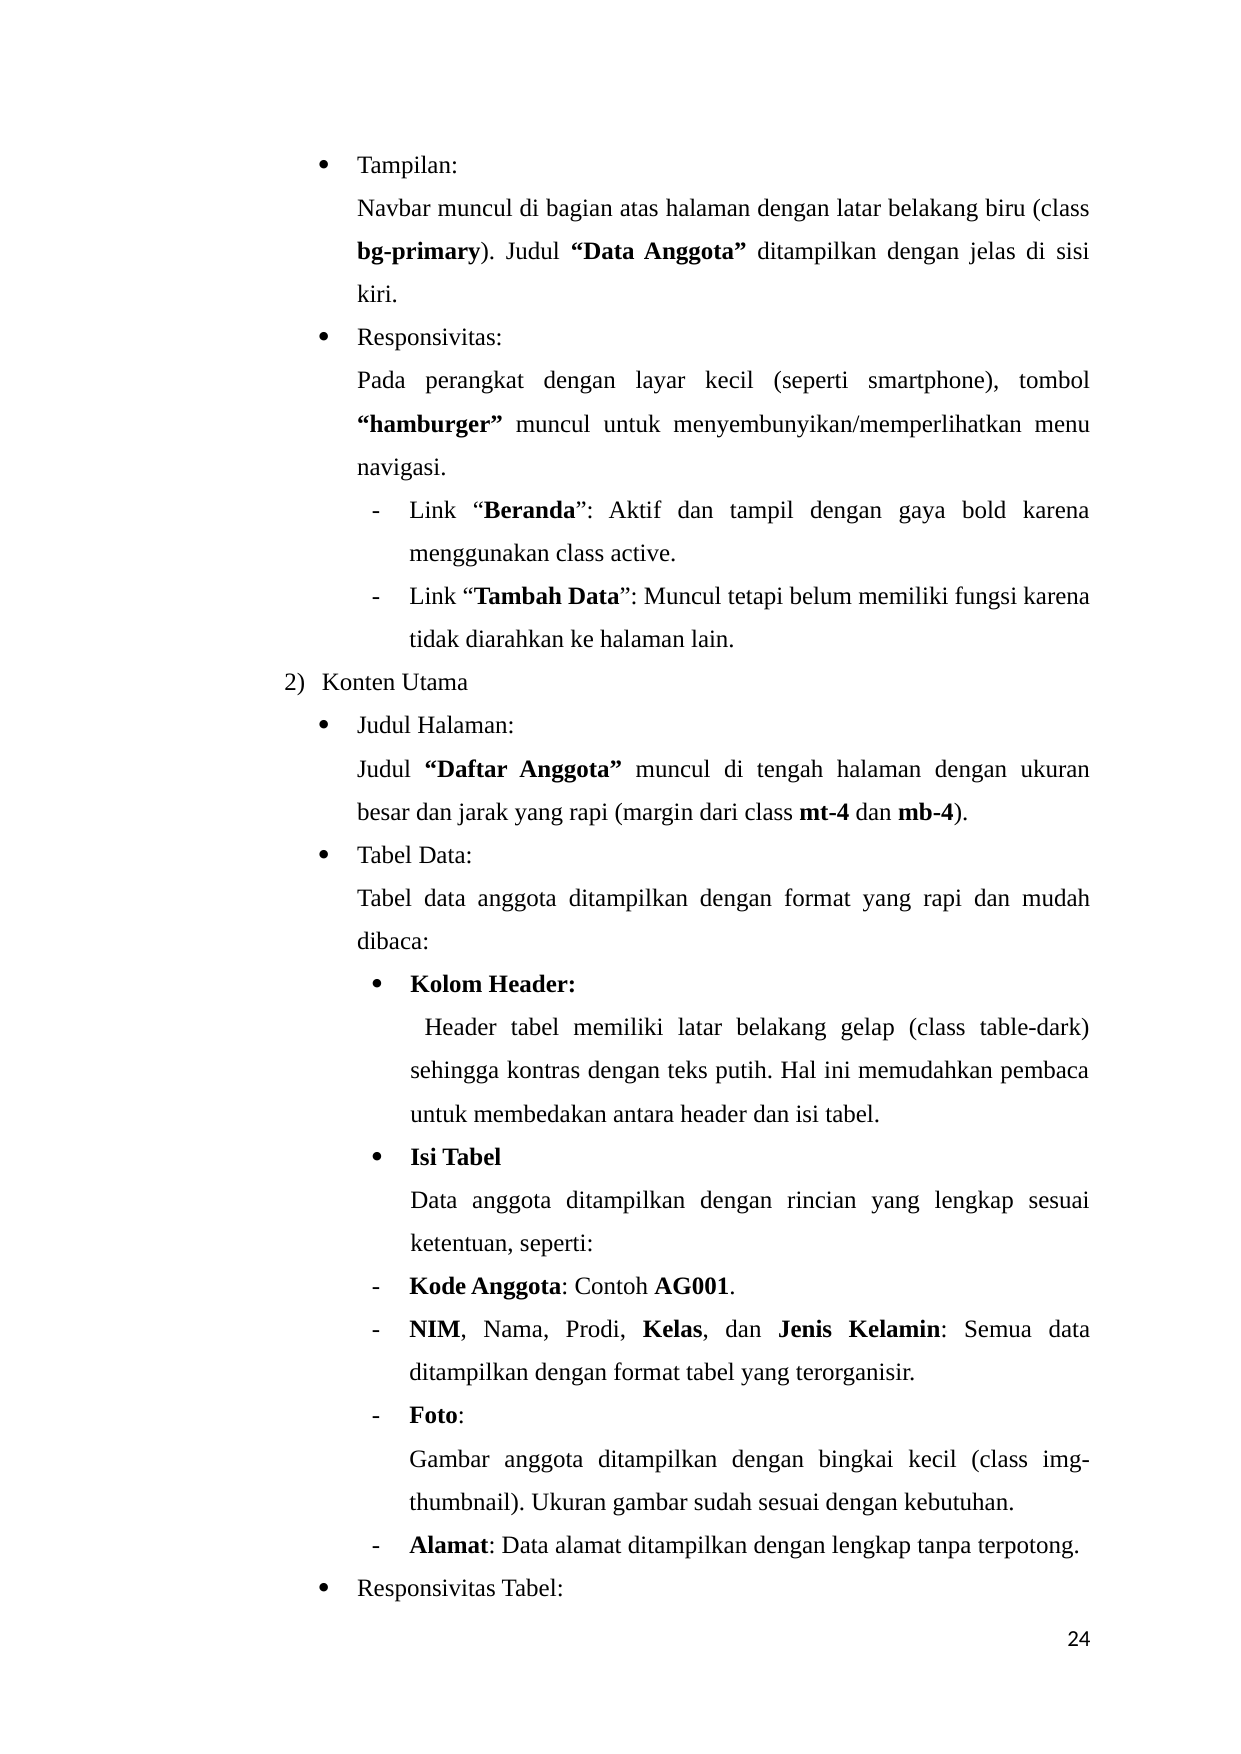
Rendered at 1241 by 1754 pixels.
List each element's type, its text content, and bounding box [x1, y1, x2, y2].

list Konten Utama [284, 667, 1090, 696]
list Link “Tambah Data”: Muncul tetapi belum memiliki fungsi karena tidak diarahkan ke halaman lain. [372, 581, 1090, 653]
list Kolom Header: [373, 969, 1090, 998]
list Alamat: Data alamat ditampilkan dengan lengkap tanpa terpotong. [372, 1530, 1090, 1559]
list Responsivitas: [319, 322, 1090, 351]
list Tampilan: [319, 150, 1090, 179]
list Judul “Daftar Anggota” muncul di tengah halaman dengan ukuran besar dan jarak yang rapi (margin dari class mt-4 dan mb-4). [357, 754, 1090, 826]
list Data anggota ditampilkan dengan rincian yang lengkap sesuai ketentuan, seperti: [410, 1185, 1090, 1257]
list Link “Beranda”: Aktif dan tampil dengan gaya bold karena menggunakan class active. [372, 495, 1090, 567]
list Tabel data anggota ditampilkan dengan format yang rapi dan mudah dibaca: [357, 883, 1090, 955]
list Gambar anggota ditampilkan dengan bingkai kecil (class img-thumbnail). Ukuran gambar sudah sesuai dengan kebutuhan. [409, 1444, 1090, 1516]
list Navbar muncul di bagian atas halaman dengan latar belakang biru (class bg-primary). Judul “Data Anggota” ditampilkan dengan jelas di sisi kiri. [357, 193, 1090, 308]
list Pada perangkat dengan layar kecil (seperti smartphone), tombol “hamburger” muncul untuk menyembunyikan/memperlihatkan menu navigasi. [357, 366, 1090, 481]
list Judul Halaman: [319, 711, 1090, 739]
list Foto: [372, 1401, 1090, 1429]
list Responsivitas Tabel: [319, 1573, 1090, 1602]
list Isi Tabel [373, 1142, 1090, 1171]
list Tabel Data: [319, 840, 1090, 869]
list NIM, Nama, Prodi, Kelas, dan Jenis Kelamin: Semua data ditampilkan dengan format tabel yang terorganisir. [372, 1314, 1090, 1386]
list Kode Anggota: Contoh AG001. [372, 1271, 1090, 1300]
list Header tabel memiliki latar belakang gelap (class table-dark) sehingga kontras dengan teks putih. Hal ini memudahkan pembaca untuk membedakan antara header dan isi tabel. [410, 1012, 1090, 1127]
